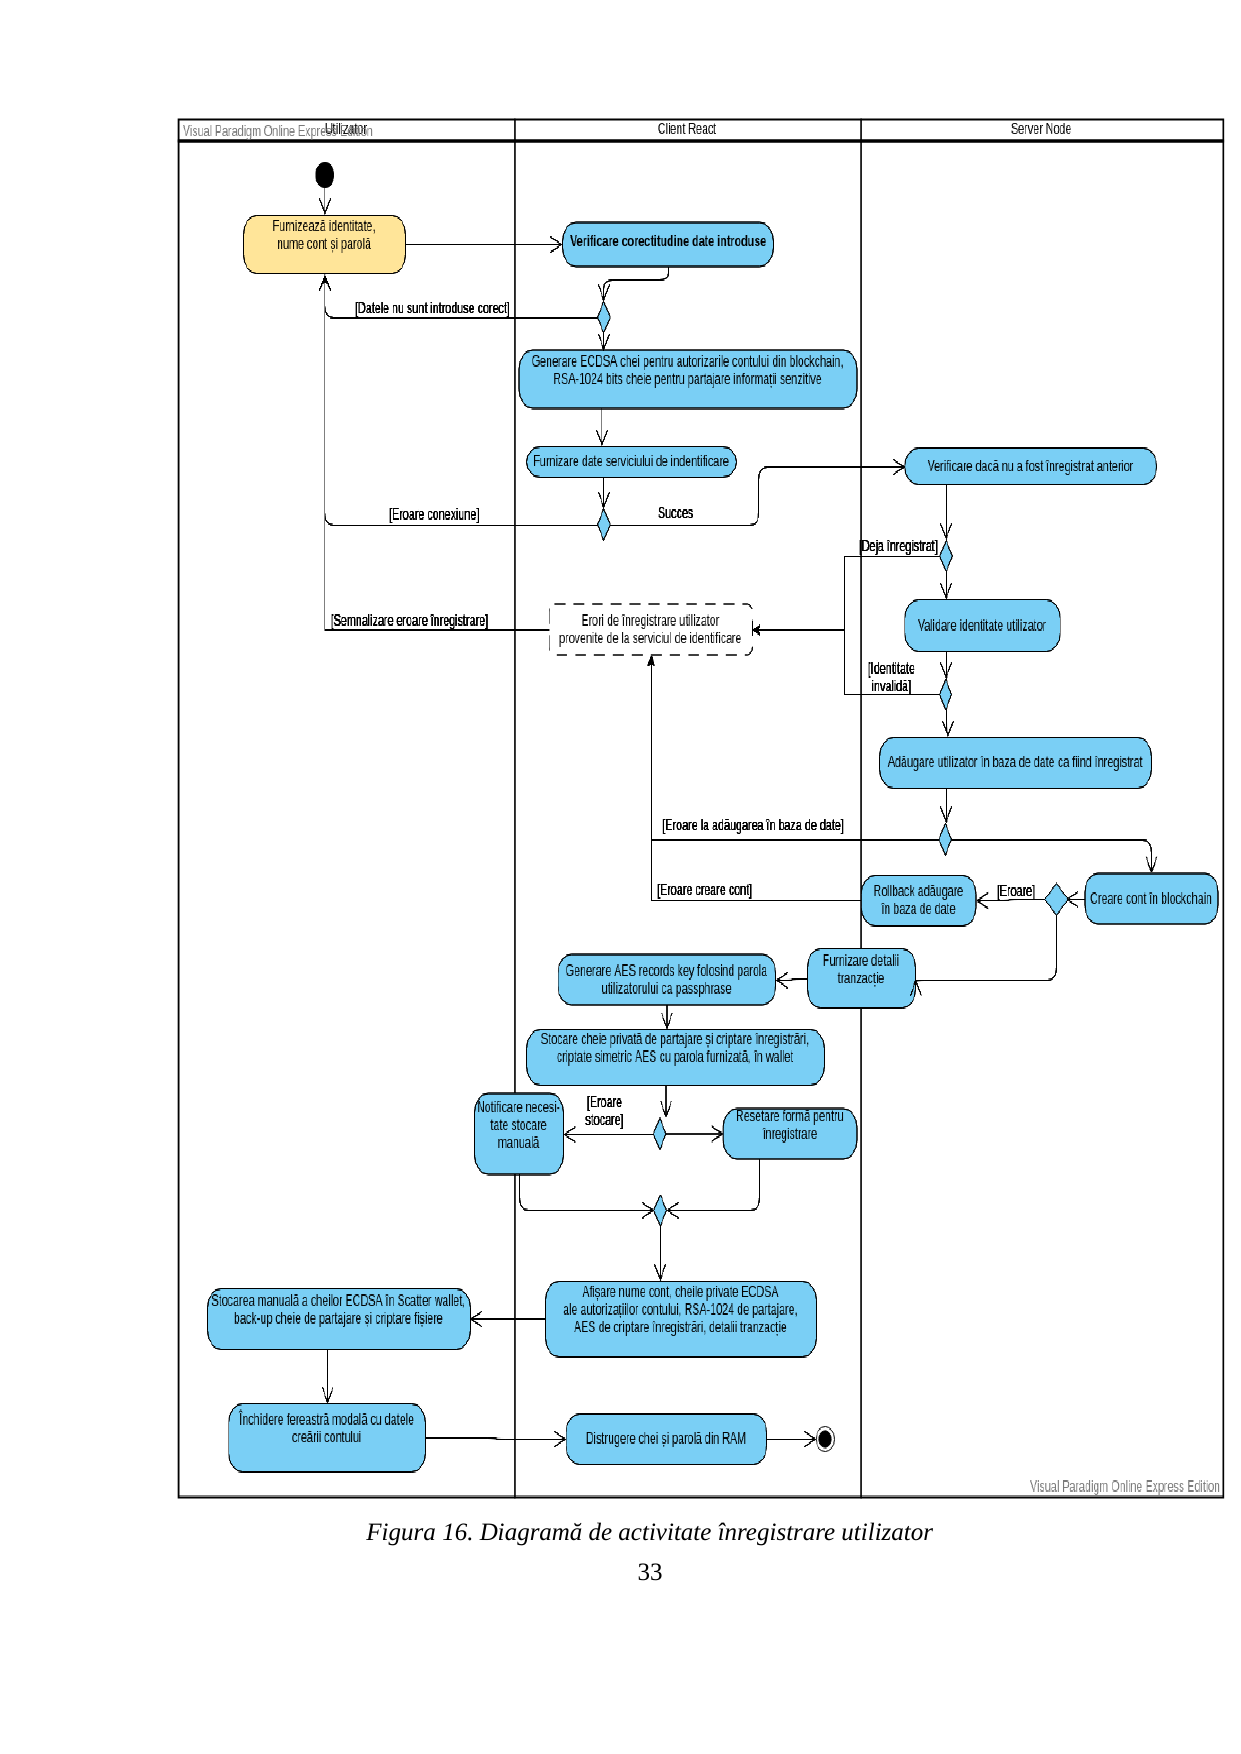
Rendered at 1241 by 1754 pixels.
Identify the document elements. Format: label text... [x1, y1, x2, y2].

picture [177, 118, 1225, 1501]
